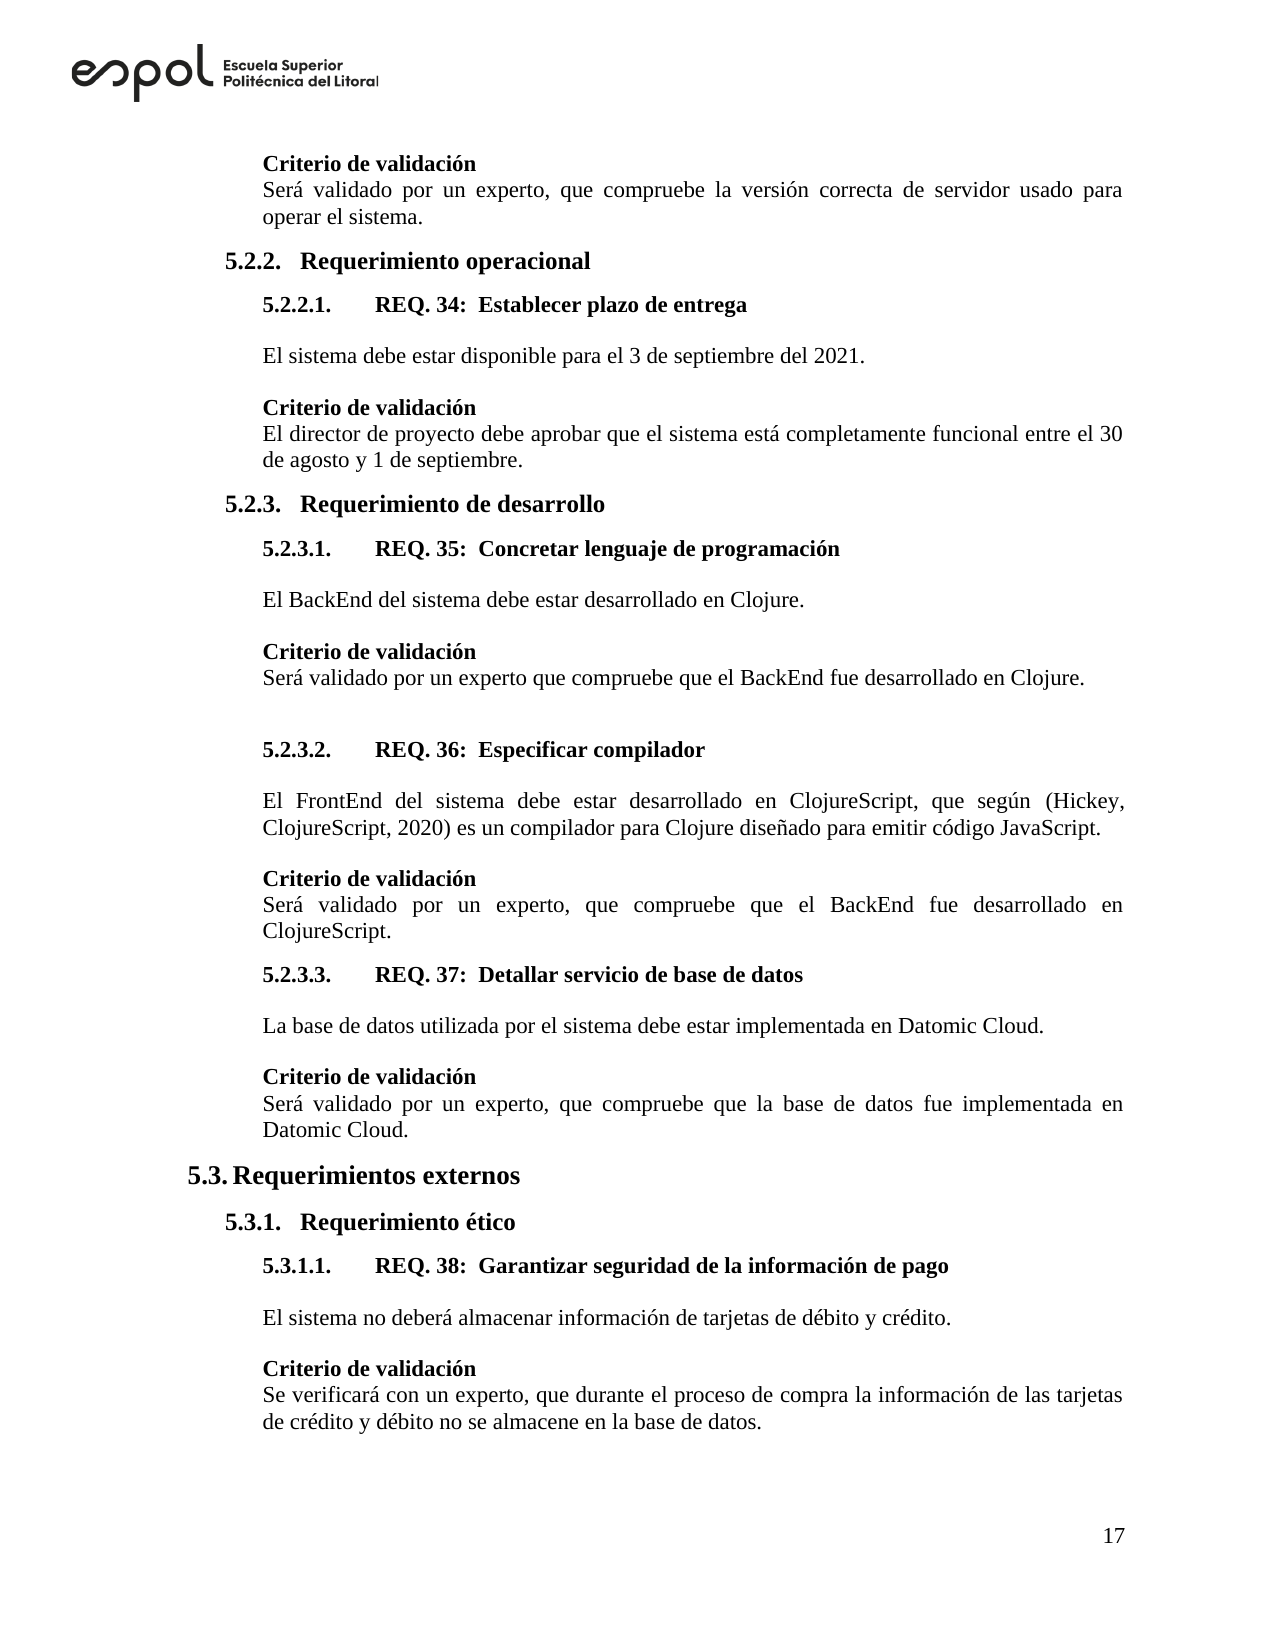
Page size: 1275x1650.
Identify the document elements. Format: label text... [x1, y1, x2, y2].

subtitle Requerimientos externos [187, 1159, 1125, 1190]
list Criterio de validación [262, 1355, 1125, 1381]
subtitle Requerimiento ético [225, 1207, 1125, 1236]
list Criterio de validación [262, 865, 1125, 891]
list El director de proyecto debe aprobar que el sistema está completamente funcional entre el 30 de agosto y 1 de septiembre. [262, 420, 1125, 473]
subtitle REQ. 36: Especificar compilador [262, 736, 1125, 762]
list Criterio de validación [262, 1063, 1125, 1090]
subtitle REQ. 37: Detallar servicio de base de datos [262, 961, 1125, 987]
list Será validado por un experto, que compruebe que el BackEnd fue desarrollado en ClojureScript. [262, 891, 1125, 944]
list Criterio de validación [262, 150, 1125, 176]
subtitle REQ. 38: Garantizar seguridad de la información de pago [262, 1252, 1125, 1279]
list Criterio de validación [262, 394, 1125, 420]
text La base de datos utilizada por el sistema debe estar implementada en Datomic Cloud. [262, 1012, 1125, 1038]
text El BackEnd del sistema debe estar desarrollado en Clojure. [262, 586, 1125, 613]
text El FrontEnd del sistema debe estar desarrollado en ClojureScript, que según es un compilador para Clojure diseñado para emitir código JavaScript. [262, 787, 1125, 840]
list Se verificará con un experto, que durante el proceso de compra la información de las tarjetas de crédito y débito no se almacene en la base de datos. [262, 1381, 1125, 1434]
list Será validado por un experto, que compruebe la versión correcta de servidor usado para operar el sistema. [262, 176, 1125, 229]
text El sistema no deberá almacenar información de tarjetas de débito y crédito. [262, 1304, 1125, 1330]
text El sistema debe estar disponible para el 3 de septiembre del 2021. [262, 342, 1125, 369]
subtitle Requerimiento de desarrollo [225, 489, 1125, 518]
list Será validado por un experto que compruebe que el BackEnd fue desarrollado en Clojure. [262, 664, 1125, 690]
list Será validado por un experto, que compruebe que la base de datos fue implementada en Datomic Cloud. [262, 1090, 1125, 1142]
list Criterio de validación [262, 638, 1125, 664]
subtitle REQ. 34: Establecer plazo de entrega [262, 291, 1125, 317]
subtitle Requerimiento operacional [225, 246, 1125, 274]
subtitle REQ. 35: Concretar lenguaje de programación [262, 535, 1125, 561]
picture [71, 44, 379, 102]
